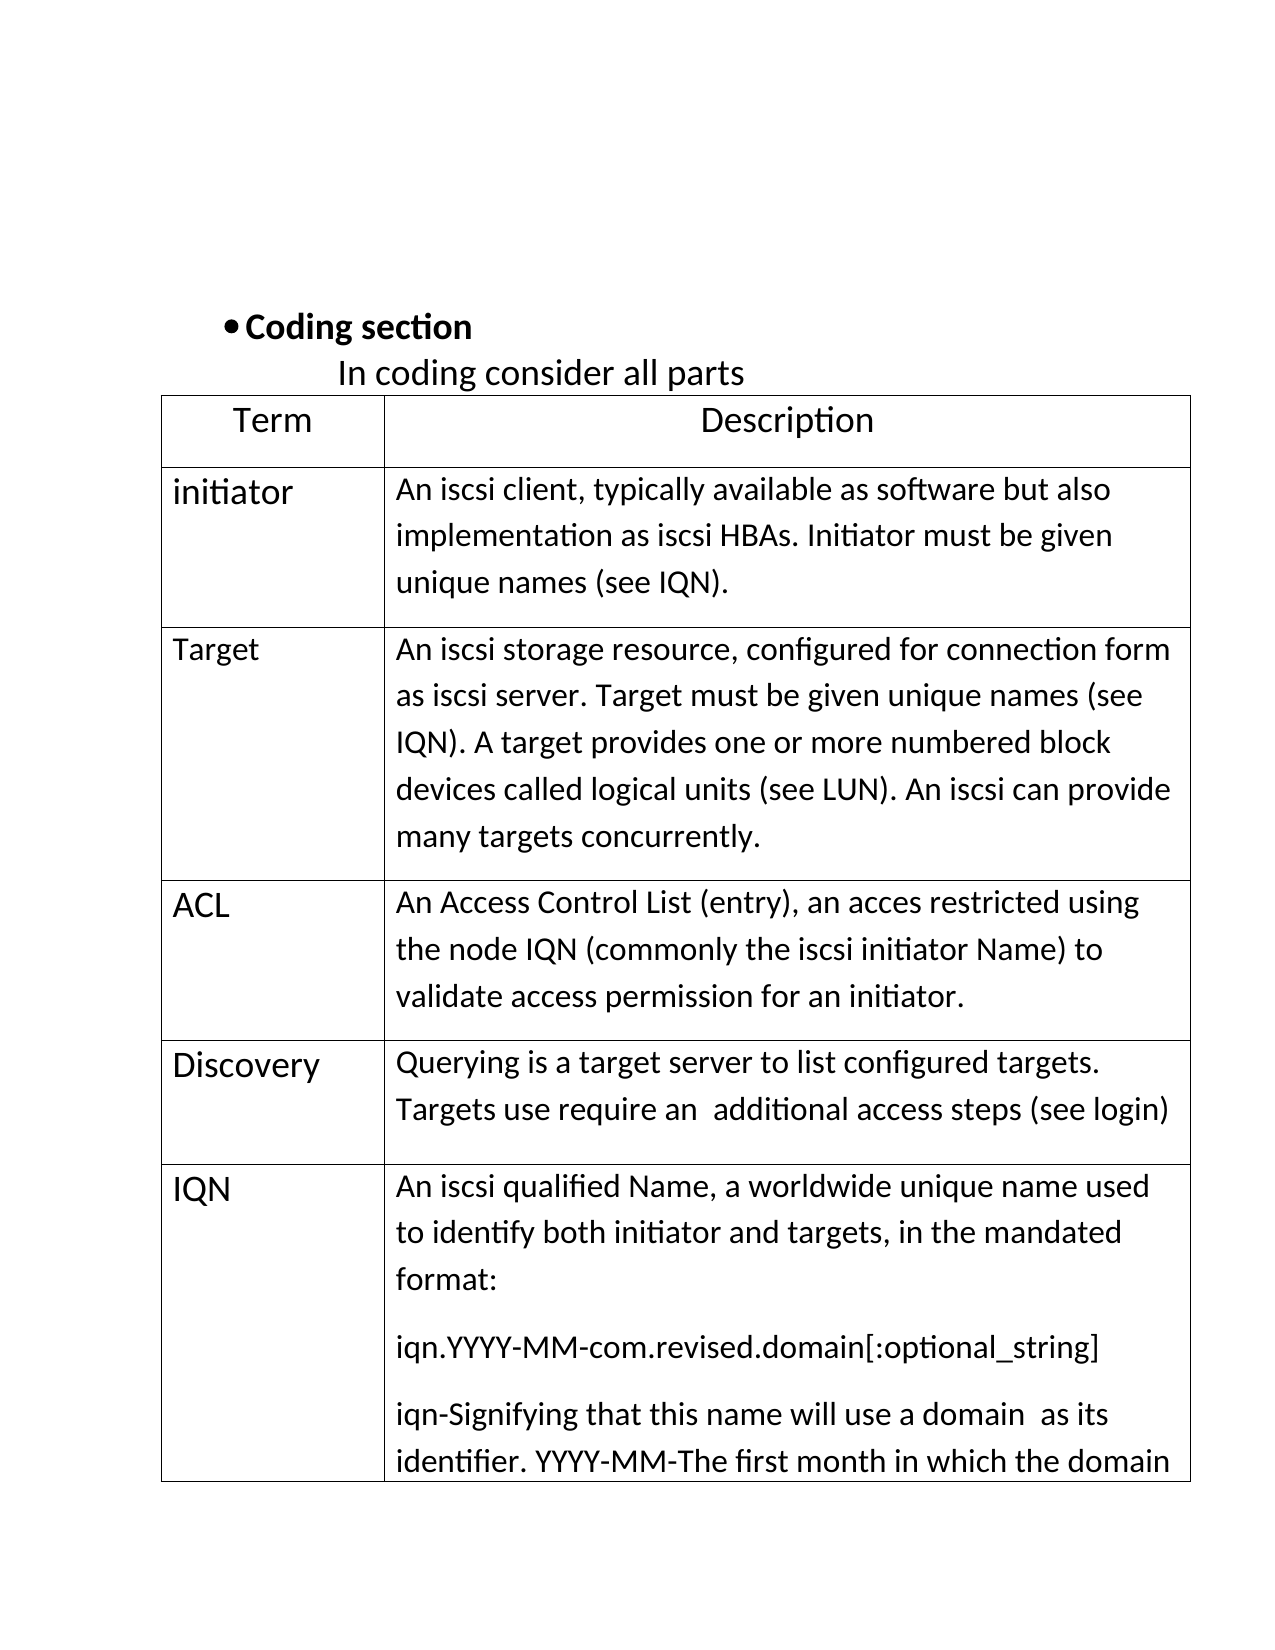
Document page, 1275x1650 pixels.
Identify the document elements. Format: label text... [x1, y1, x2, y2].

table_cell IQN [162, 1165, 384, 1481]
table_cell Discovery [162, 1041, 384, 1164]
table_header Description [385, 396, 1190, 467]
table_cell An iscsi storage resource, configured for connection form as iscsi server. Target must be given unique names (see IQN). A target provides one or more numbered block devices called logical units (see LUN). An iscsi can provide many targets concurrently. [385, 628, 1190, 880]
table_header Term [162, 396, 384, 467]
text In coding consider all parts [337, 349, 1125, 395]
table_cell An iscsi client, typically available as software but also implementation as iscsi HBAs. Initiator must be given unique names (see IQN). [385, 468, 1190, 627]
list Coding section [225, 303, 1125, 349]
table_cell initiator [162, 468, 384, 627]
table_cell ACL [162, 881, 384, 1040]
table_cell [385, 1165, 1190, 1481]
table_cell An Access Control List (entry), an acces restricted using the node IQN (commonly the iscsi initiator Name) to validate access permission for an initiator. [385, 881, 1190, 1040]
table_cell Target [162, 628, 384, 880]
table_cell Querying is a target server to list configured targets. Targets use require an additional access steps (see login) [385, 1041, 1190, 1164]
